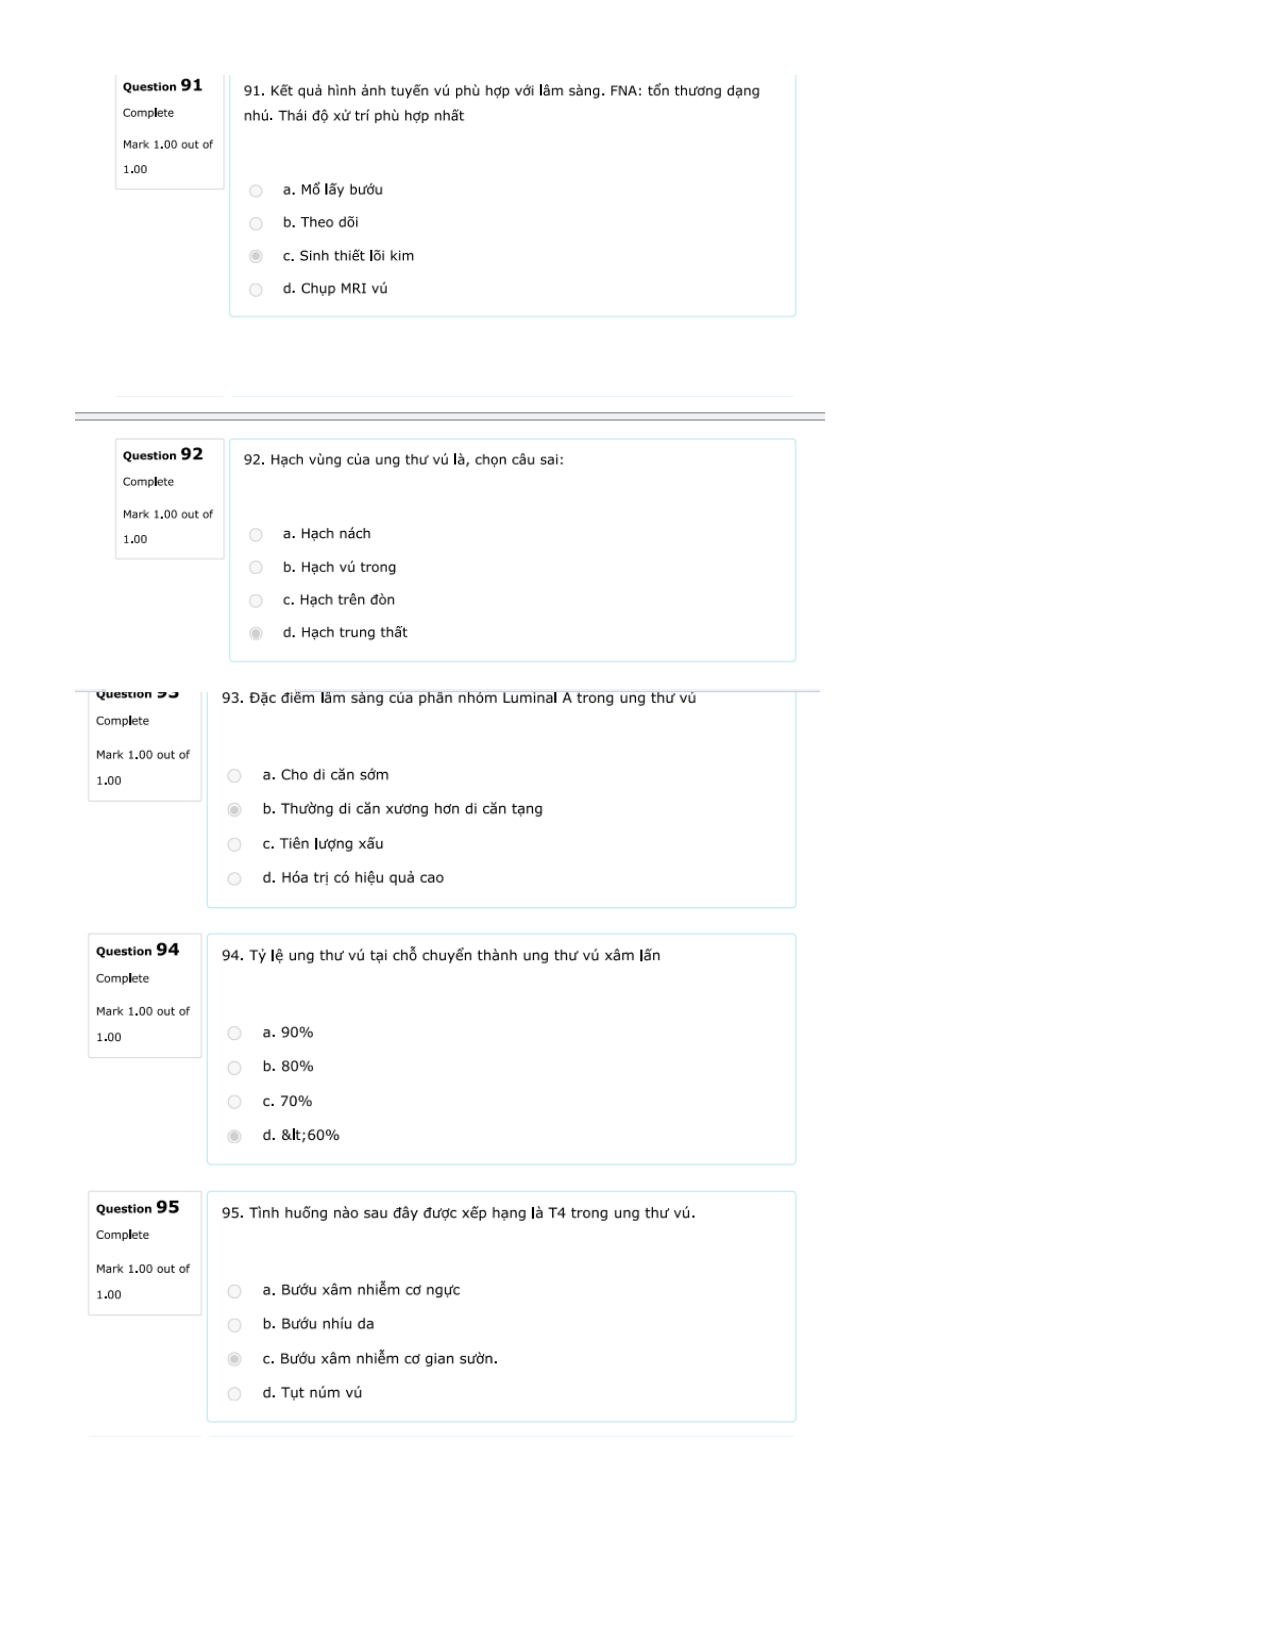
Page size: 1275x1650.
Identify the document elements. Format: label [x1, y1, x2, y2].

picture [75, 75, 826, 671]
picture [75, 689, 821, 1440]
